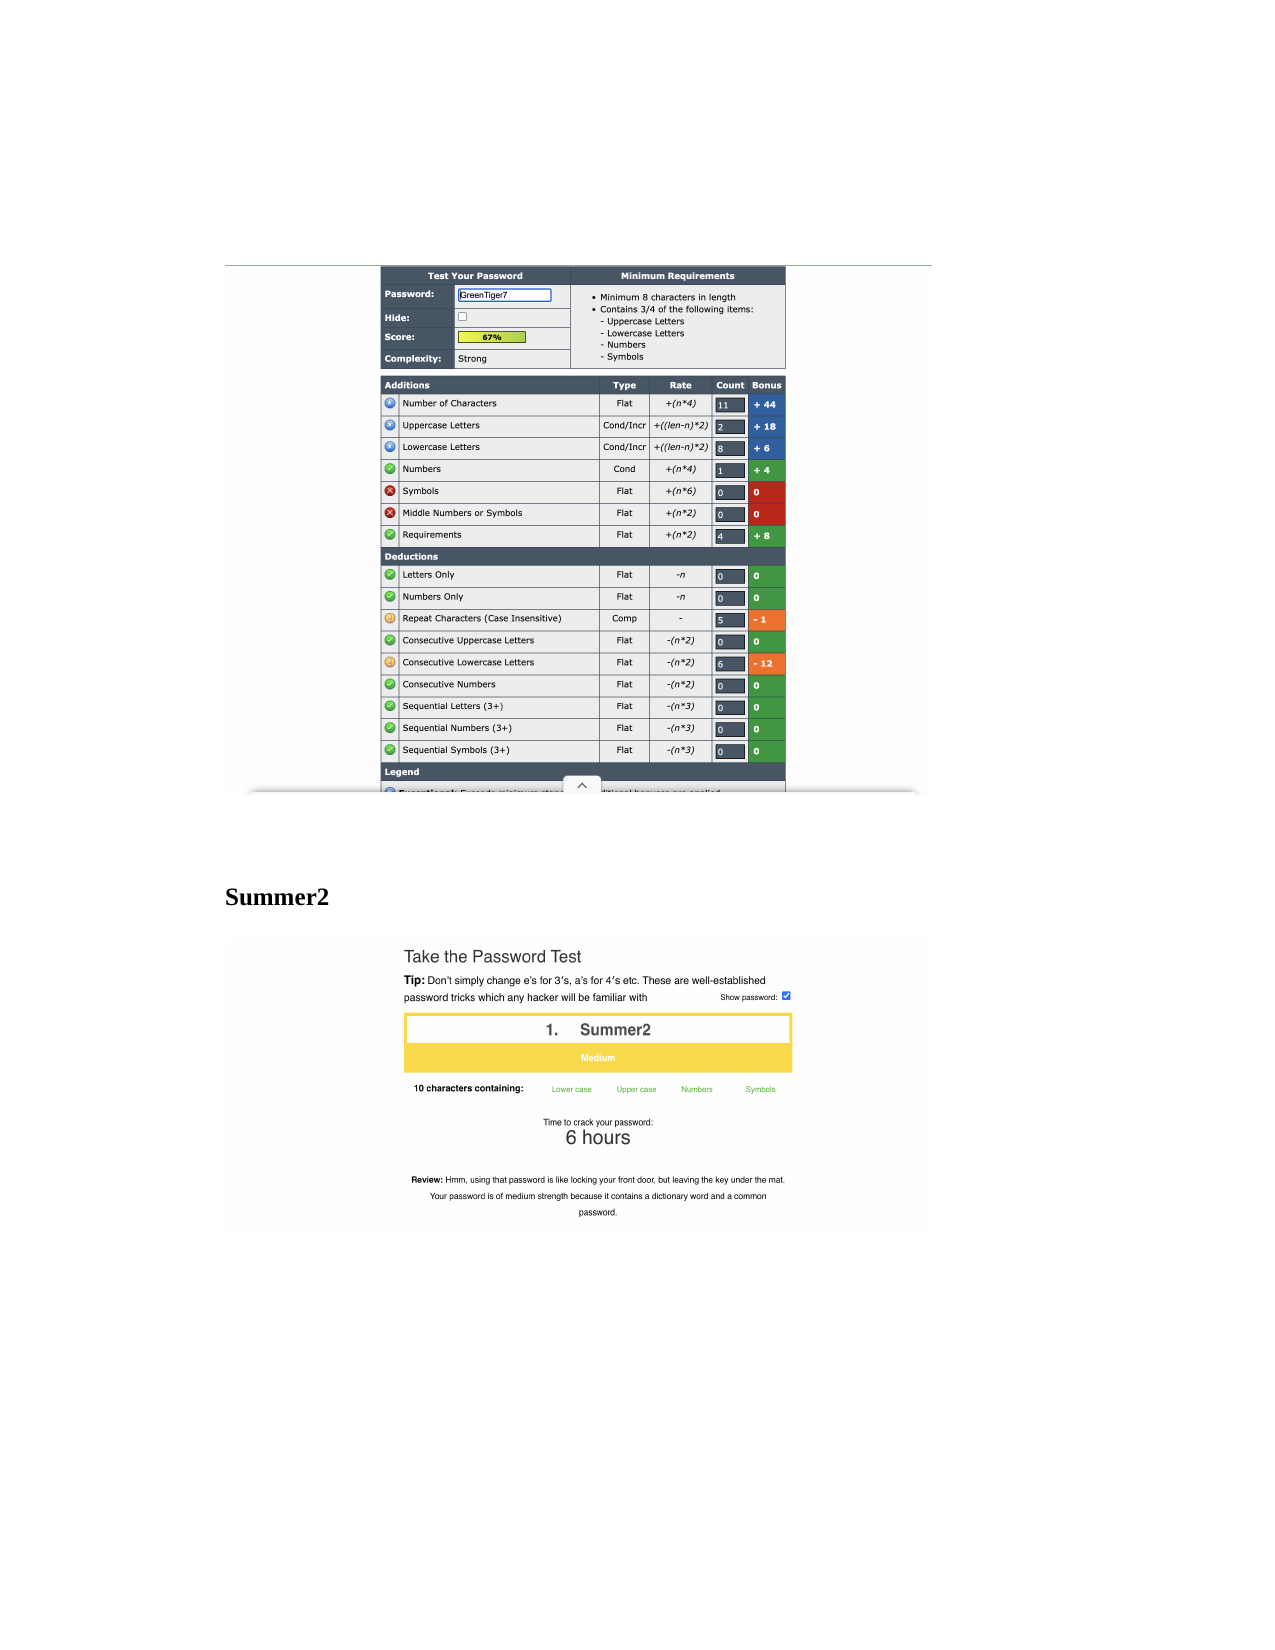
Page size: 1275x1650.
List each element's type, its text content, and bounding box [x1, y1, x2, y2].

text Summer2 [225, 882, 1125, 910]
picture [225, 265, 932, 795]
picture [225, 939, 932, 1236]
